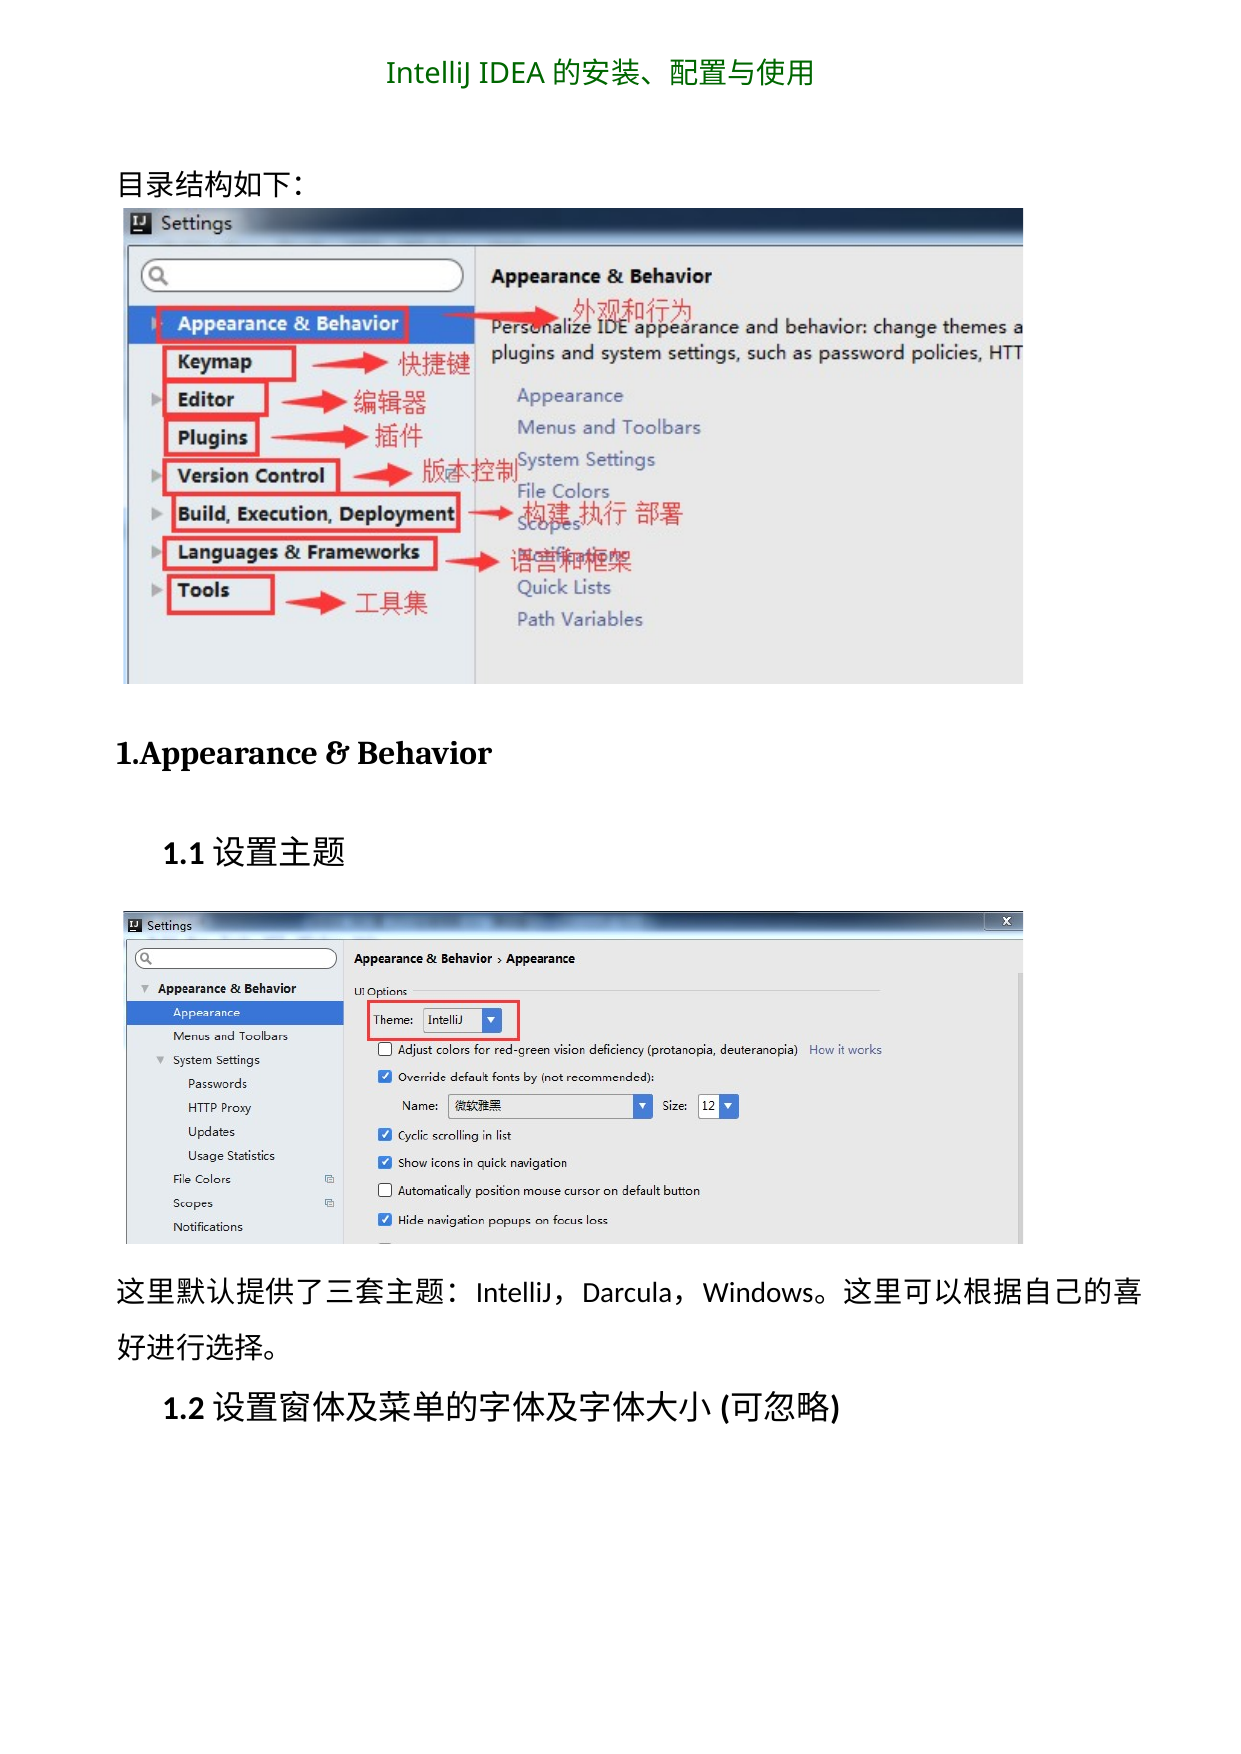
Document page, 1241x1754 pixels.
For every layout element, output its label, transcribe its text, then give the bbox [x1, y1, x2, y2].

picture [123, 208, 1024, 684]
text 1.2 设置窗体及菜单的字体及字体大小 (可忽略) [162, 1381, 1143, 1429]
subtitle 1.Appearance & Behavior [116, 734, 1143, 773]
text 这里默认提供了三套主题：IntelliJ，Darcula，Windows。这里可以根据自己的喜好进行选择。 [116, 1268, 1143, 1367]
text 目录结构如下： [116, 161, 1143, 203]
text 1.1 设置主题 [162, 826, 1143, 874]
picture [123, 911, 1024, 1244]
